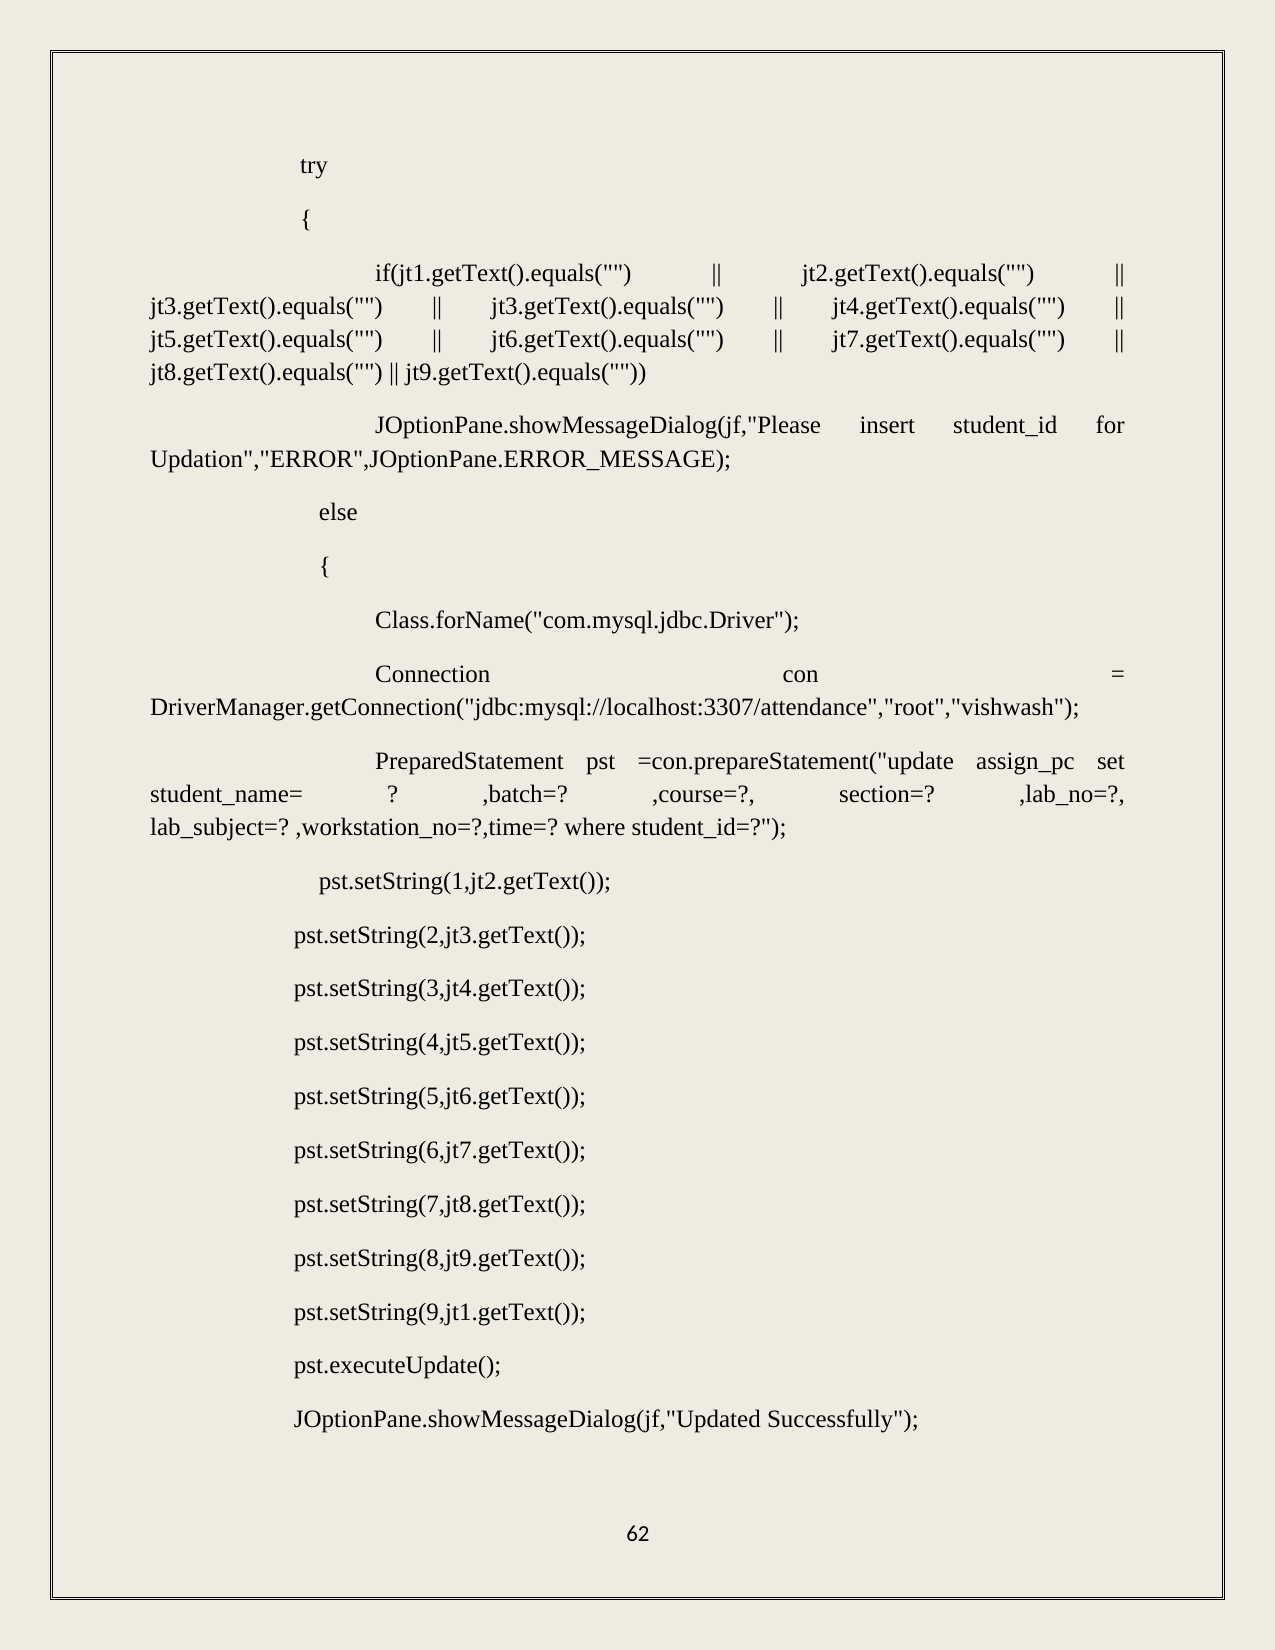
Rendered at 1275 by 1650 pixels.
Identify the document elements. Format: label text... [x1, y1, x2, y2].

text Class.forName("com.mysql.jdbc.Driver"); [150, 605, 1125, 634]
text Connection con = DriverManager.getConnection("jdbc:mysql://localhost:3307/attendance","root","vishwash"); [150, 659, 1125, 721]
text try [150, 150, 1125, 179]
text pst.setString(3,jt4.getText()); [150, 973, 1125, 1002]
text pst.setString(9,jt1.getText()); [150, 1297, 1125, 1325]
text PreparedStatement pst =con.prepareStatement("update assign_pc set student_name= ? ,batch=? ,course=?, section=? ,lab_no=?, lab_subject=? ,workstation_no=?,time=? where student_id=?"); [150, 746, 1125, 841]
text { [150, 551, 1125, 580]
text JOptionPane.showMessageDialog(jf,"Updated Successfully"); [150, 1404, 1125, 1433]
text pst.setString(8,jt9.getText()); [150, 1243, 1125, 1272]
text if(jt1.getText().equals("") || jt2.getText().equals("") || jt3.getText().equals("") || jt3.getText().equals("") || jt4.getText().equals("") || jt5.getText().equals("") || jt6.getText().equals("") || jt7.getText().equals("") || jt8.getText().equals("") || jt9.getText().equals("")) [150, 258, 1125, 386]
text else [150, 497, 1125, 526]
text pst.setString(5,jt6.getText()); [150, 1081, 1125, 1110]
text JOptionPane.showMessageDialog(jf,"Please insert student_id for Updation","ERROR",JOptionPane.ERROR_MESSAGE); [150, 411, 1125, 472]
text pst.setString(2,jt3.getText()); [150, 920, 1125, 948]
text pst.setString(7,jt8.getText()); [150, 1189, 1125, 1218]
text { [150, 204, 1125, 233]
text pst.executeUpdate(); [150, 1351, 1125, 1379]
text pst.setString(6,jt7.getText()); [150, 1135, 1125, 1164]
text pst.setString(4,jt5.getText()); [150, 1027, 1125, 1056]
text pst.setString(1,jt2.getText()); [150, 866, 1125, 894]
